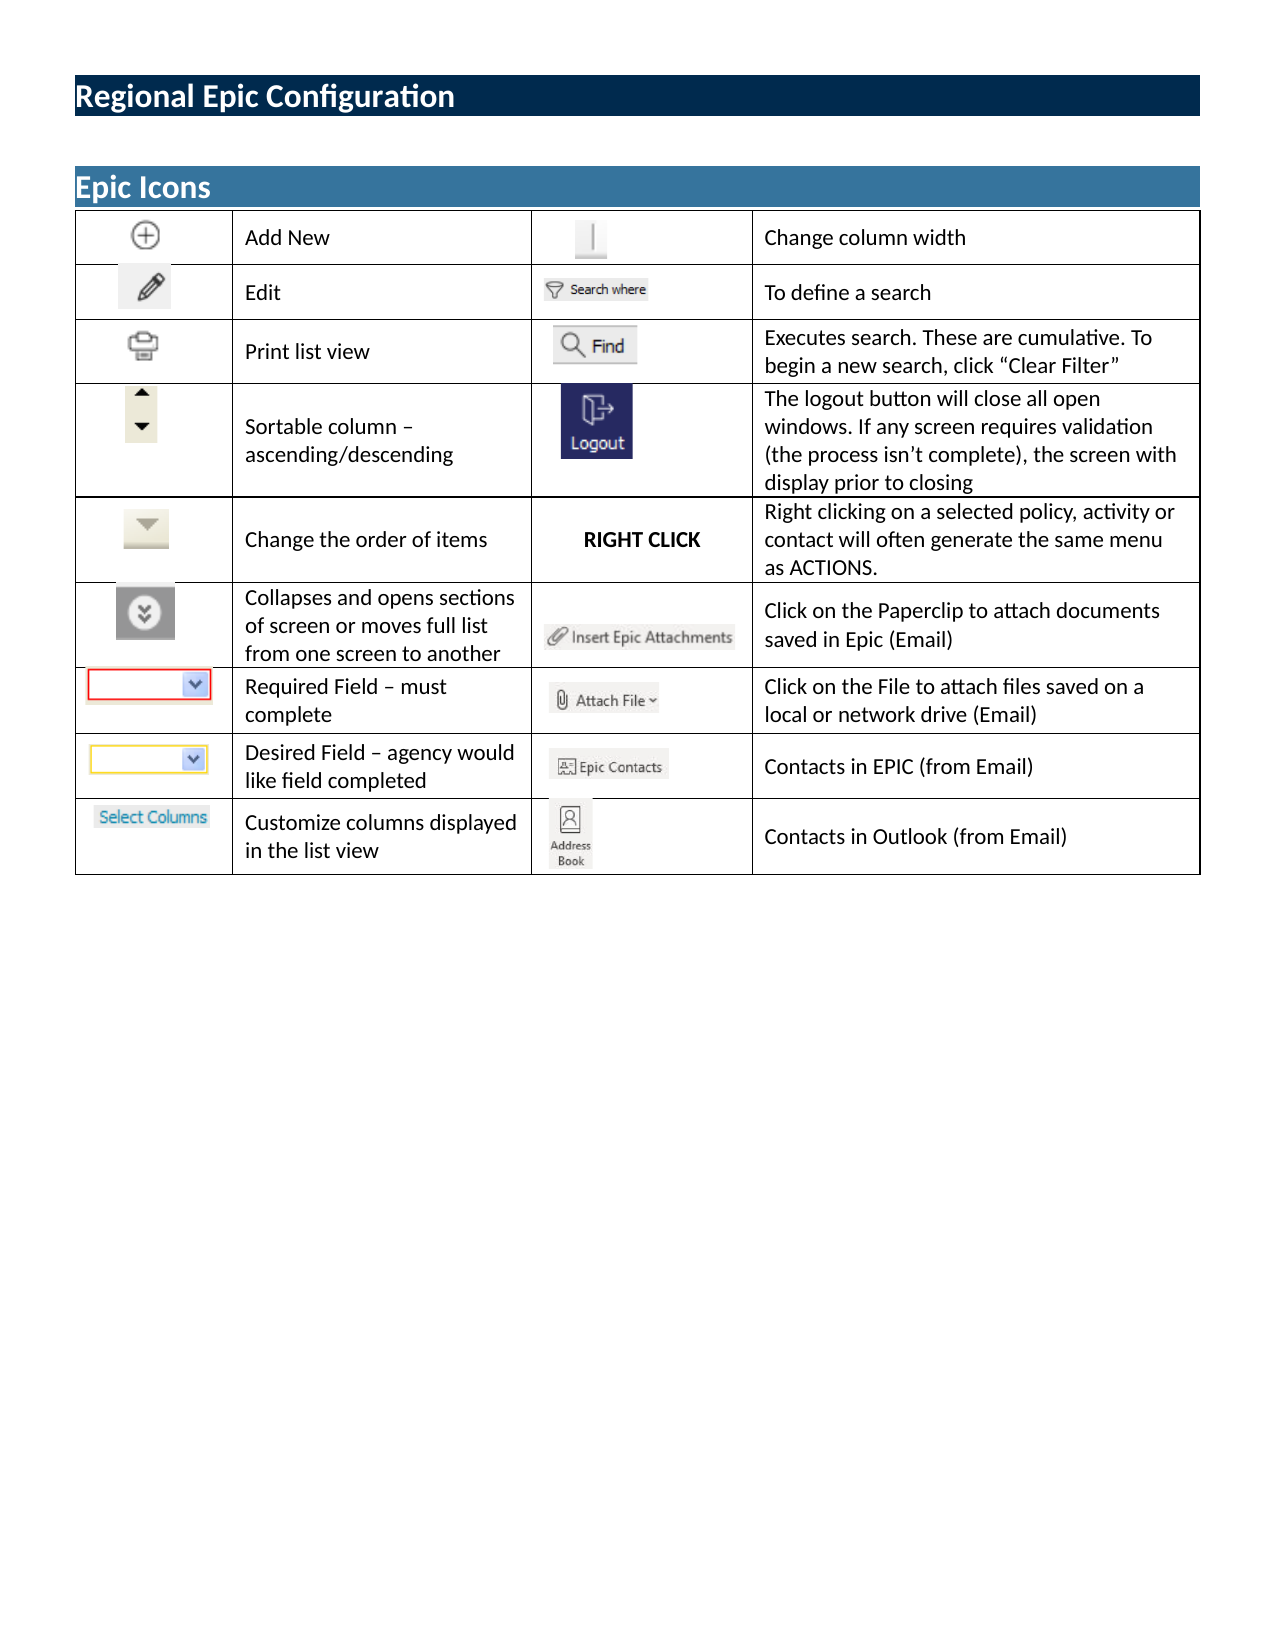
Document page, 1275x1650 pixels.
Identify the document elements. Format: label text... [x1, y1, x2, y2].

table_cell [532, 320, 752, 383]
table_cell [532, 799, 752, 874]
table_cell [532, 668, 752, 733]
table_cell [532, 384, 752, 496]
table_cell The logout button will close all open windows. If any screen requires validation (the process isn’t complete), the screen with display prior to closing [753, 384, 1199, 496]
table_cell [76, 668, 232, 733]
table_cell Required Field – must complete [233, 668, 531, 733]
subtitle Regional Epic Configuration [75, 75, 1200, 116]
picture [543, 624, 736, 650]
picture [553, 324, 638, 366]
picture [118, 263, 171, 309]
table_header [76, 211, 232, 263]
table_header Change column width [753, 211, 1199, 263]
picture [113, 322, 166, 374]
table_cell [76, 583, 232, 667]
table_cell Change the order of items [233, 498, 531, 582]
picture [575, 220, 608, 259]
table_cell [76, 384, 232, 496]
table_cell Customize columns displayed in the list view [233, 799, 531, 874]
table_cell Contacts in EPIC (from Email) [753, 734, 1199, 798]
table_cell Executes search. These are cumulative. To begin a new search, click “Clear Filter” [753, 320, 1199, 383]
table_cell Click on the Paperclip to attach documents saved in Epic (Email) [753, 583, 1199, 667]
picture [116, 582, 175, 640]
table_cell [532, 265, 752, 319]
table_cell To define a search [753, 265, 1199, 319]
table_cell [76, 734, 232, 798]
table_cell Sortable column – ascending/descending [233, 384, 531, 496]
picture [93, 805, 210, 828]
table_cell Click on the File to attach files saved on a local or network drive (Email) [753, 668, 1199, 733]
picture [88, 744, 209, 775]
table_cell RIGHT CLICK [532, 498, 752, 582]
picture [543, 278, 649, 301]
table_cell Right clicking on a selected policy, activity or contact will often generate the same menu as ACTIONS. [753, 498, 1199, 582]
picture [123, 509, 169, 549]
table_cell [532, 734, 752, 798]
picture [128, 213, 163, 257]
picture [548, 748, 669, 779]
picture [85, 666, 213, 705]
table_cell Collapses and opens sections of screen or moves full list from one screen to another [233, 583, 531, 667]
subtitle Epic Icons [75, 166, 1200, 207]
table_cell Edit [233, 265, 531, 319]
table_cell Desired Field – agency would like field completed [233, 734, 531, 798]
table_cell [76, 498, 232, 582]
picture [548, 798, 593, 869]
picture [548, 682, 660, 713]
table_header Add New [233, 211, 531, 263]
picture [560, 383, 633, 459]
table_header [532, 211, 752, 263]
table_cell [76, 320, 232, 383]
picture [125, 386, 158, 443]
table_cell [76, 799, 232, 874]
table_cell Print list view [233, 320, 531, 383]
table_cell [76, 265, 232, 319]
table_cell Contacts in Outlook (from Email) [753, 799, 1199, 874]
table_cell [532, 583, 752, 667]
